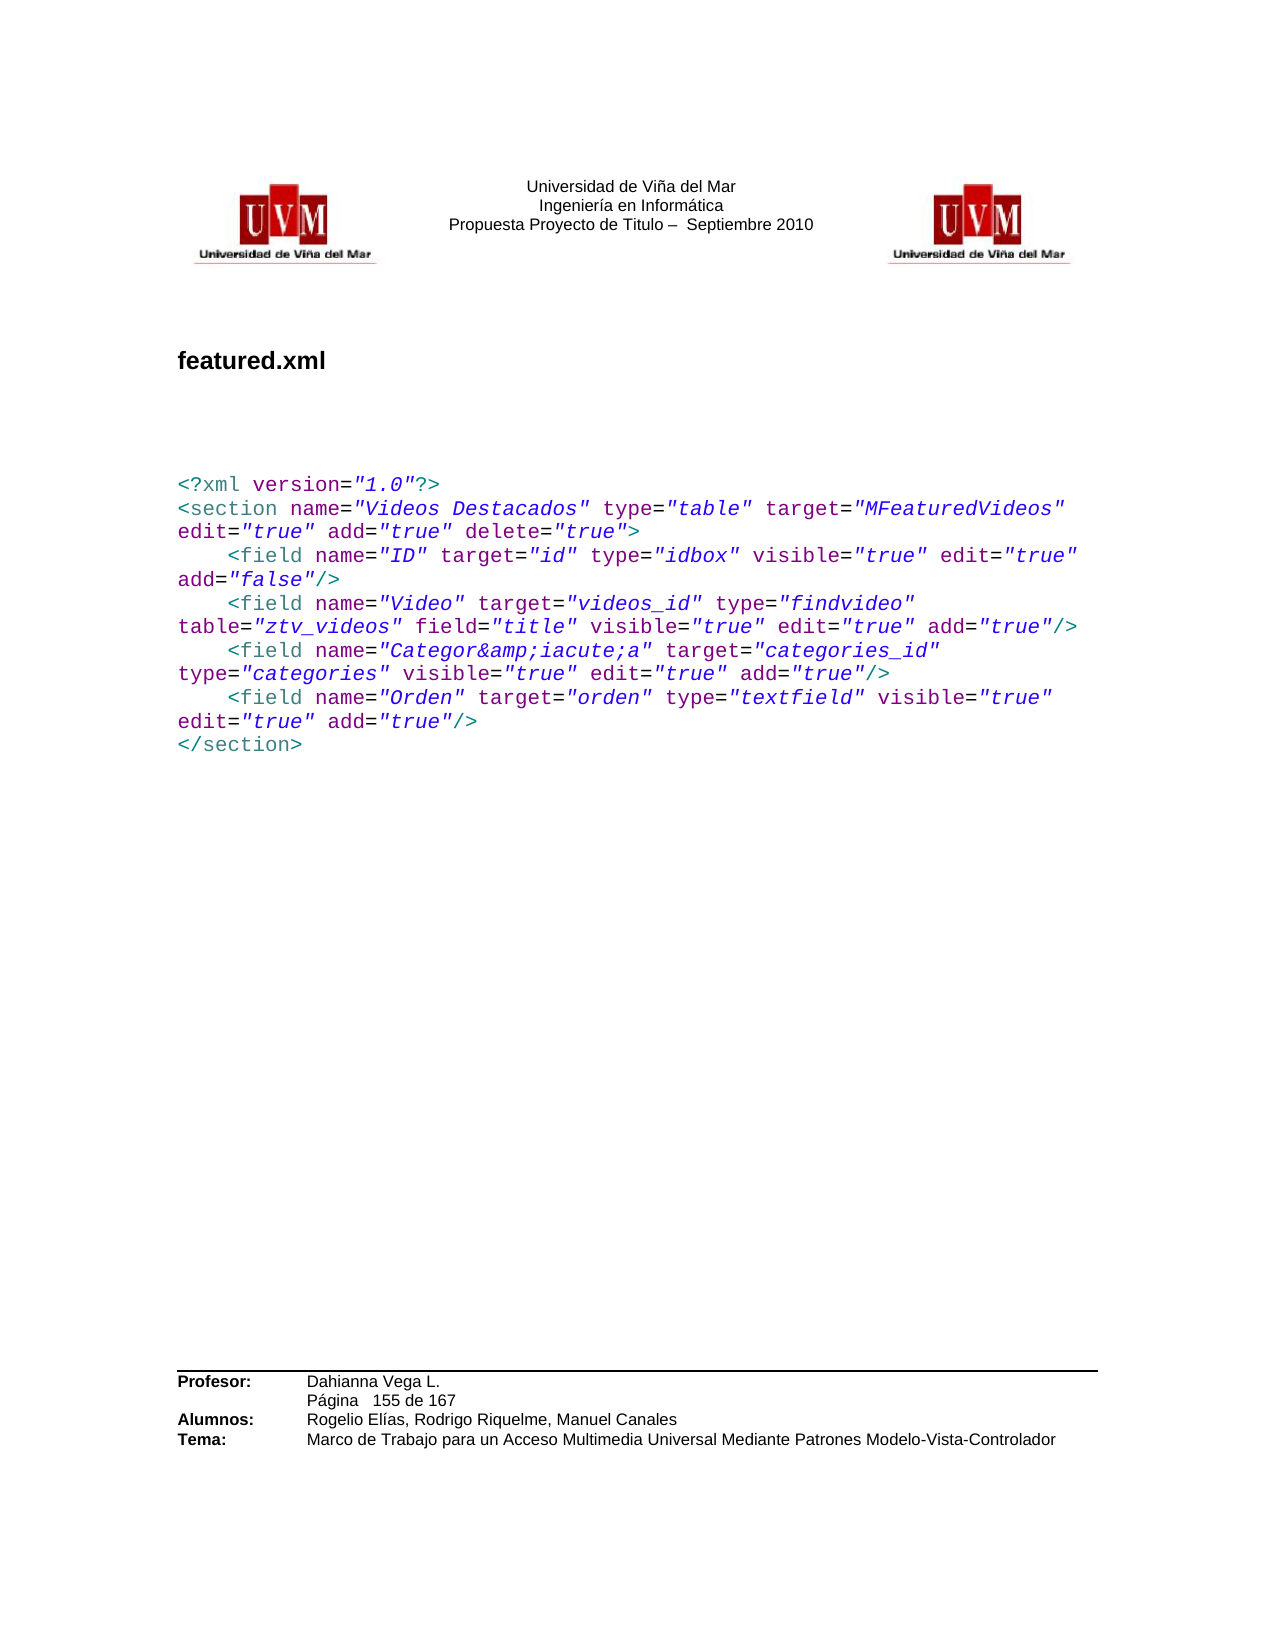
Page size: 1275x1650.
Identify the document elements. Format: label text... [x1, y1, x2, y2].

picture [177, 176, 390, 267]
picture [871, 176, 1084, 267]
text </section> [177, 734, 1098, 758]
text <field name="Orden" target="orden" type="textfield" visible="true" edit="true" add="true"/> [177, 687, 1098, 734]
text featured.xml [177, 346, 1098, 375]
text <field name="Video" target="videos_id" type="findvideo" table="ztv_videos" field="title" visible="true" edit="true" add="true"/> [177, 592, 1098, 640]
text <section name="Videos Destacados" type="table" target="MFeaturedVideos" edit="true" add="true" delete="true"> [177, 498, 1098, 545]
text <field name="ID" target="id" type="idbox" visible="true" edit="true" add="false"/> [177, 545, 1098, 592]
text <field name="Categor&amp;iacute;a" target="categories_id" type="categories" visible="true" edit="true" add="true"/> [177, 640, 1098, 687]
text <?xml version="1.0"?> [177, 474, 1098, 498]
